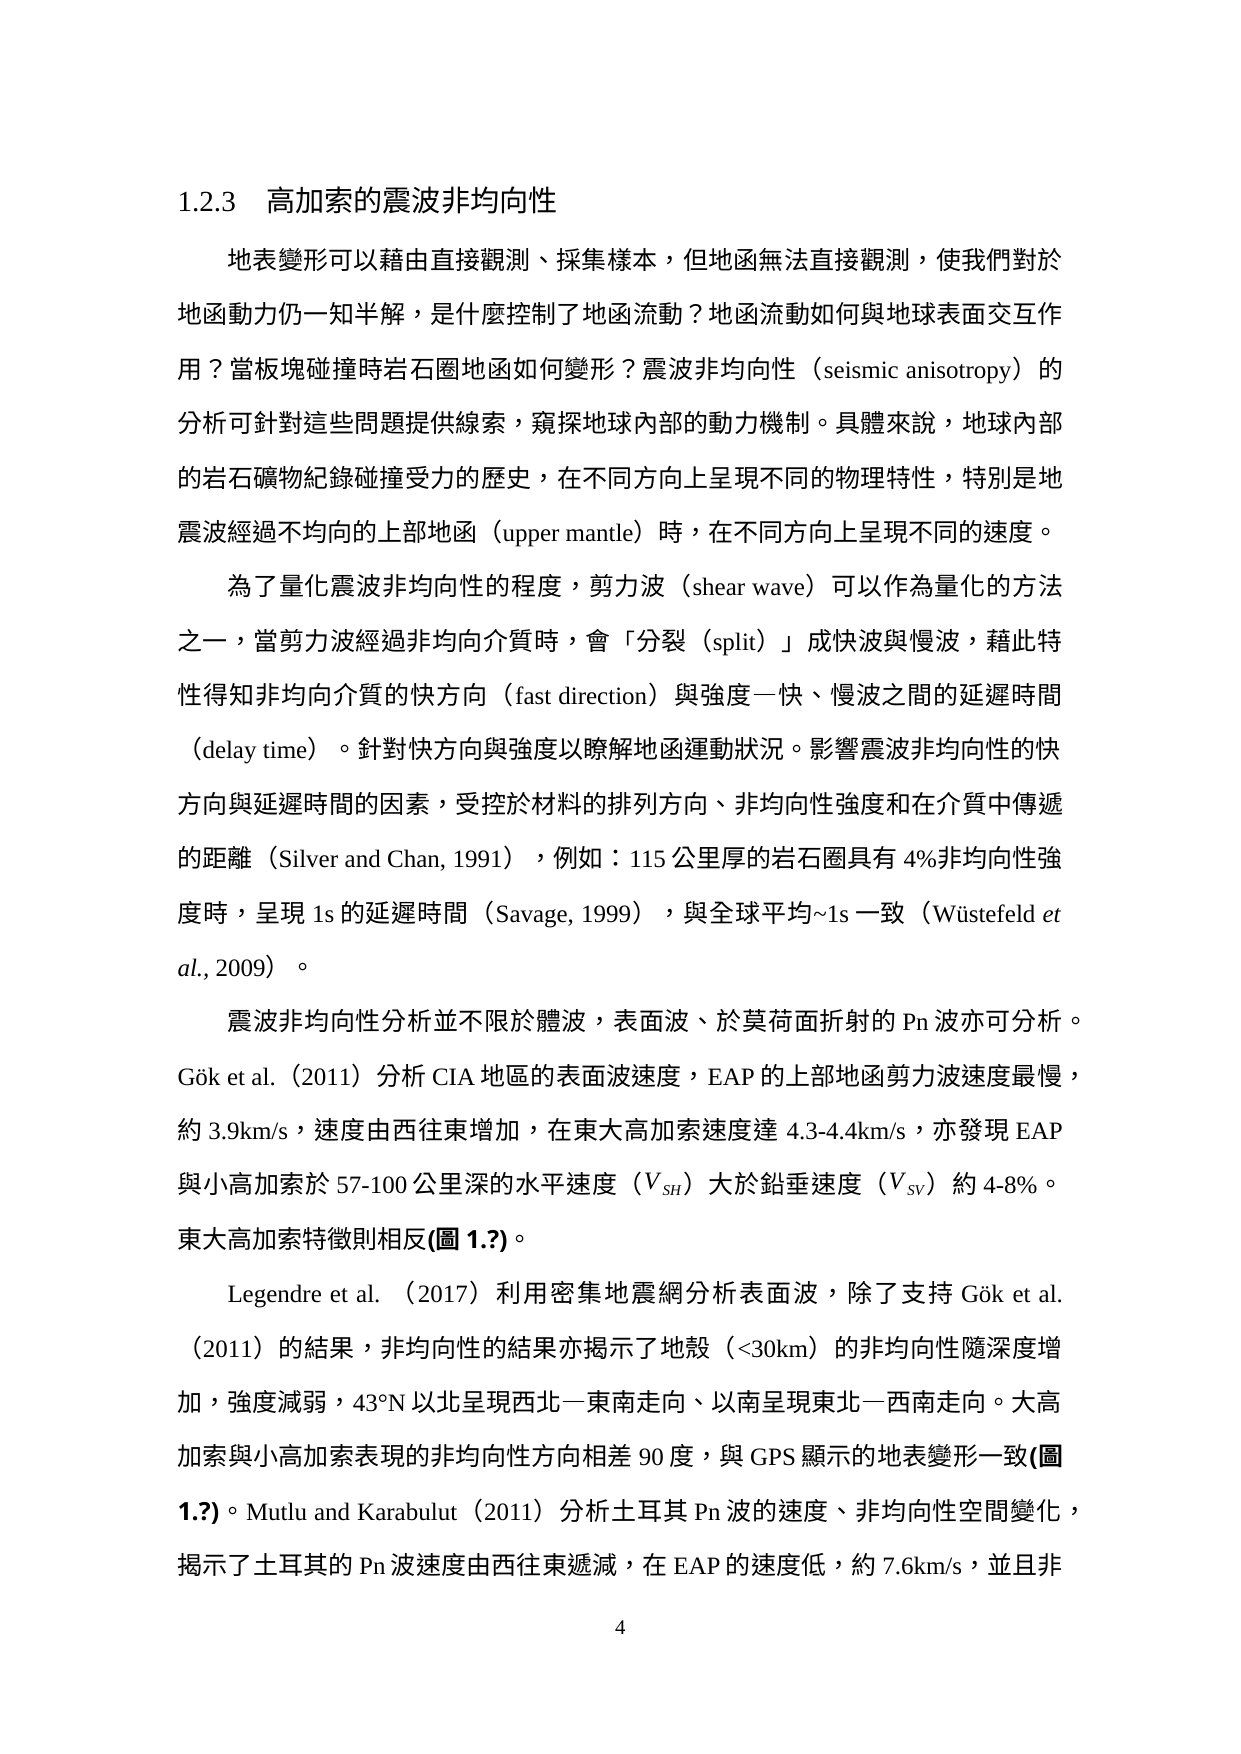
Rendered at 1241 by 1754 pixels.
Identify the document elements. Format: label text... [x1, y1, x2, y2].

text 震波非均向性分析並不限於體波，表面波、於莫荷面折射的Pn波亦可分析。Gök et al.（2011）分析CIA地區的表面波速度，EAP的上部地函剪力波速度最慢，約3.9km/s，速度由西往東增加，在東大高加索速度達4.3-4.4km/s，亦發現EAP與小高加索於57-100公里深的水平速度（）大於鉛垂速度（）約4-8%。東大高加索特徵則相反(圖1.?)。 [177, 1002, 1063, 1256]
text 地表變形可以藉由直接觀測、採集樣本，但地函無法直接觀測，使我們對於地函動力仍一知半解，是什麼控制了地函流動？地函流動如何與地球表面交互作用？當板塊碰撞時岩石圈地函如何變形？震波非均向性（seismic anisotropy）的分析可針對這些問題提供線索，窺探地球內部的動力機制。具體來說，地球內部的岩石礦物紀錄碰撞受力的歷史，在不同方向上呈現不同的物理特性，特別是地震波經過不均向的上部地函（upper mantle）時，在不同方向上呈現不同的速度。 [177, 241, 1063, 549]
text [177, 1274, 1063, 1582]
subtitle 高加索的震波非均向性 [177, 177, 1063, 219]
text 為了量化震波非均向性的程度，剪力波（shear wave）可以作為量化的方法之一，當剪力波經過非均向介質時，會「分裂（split）」成快波與慢波，藉此特性得知非均向介質的快方向（fast direction）與強度—快、慢波之間的延遲時間（delay time）。針對快方向與強度以瞭解地函運動狀況。影響震波非均向性的快方向與延遲時間的因素，受控於材料的排列方向、非均向性強度和在介質中傳遞的距離（Silver and Chan, 1991），例如：115公里厚的岩石圈具有4%非均向性強度時，呈現1s的延遲時間（Savage, 1999），與全球平均~1s一致（Wüstefeld et al., 2009）。 [177, 567, 1063, 984]
